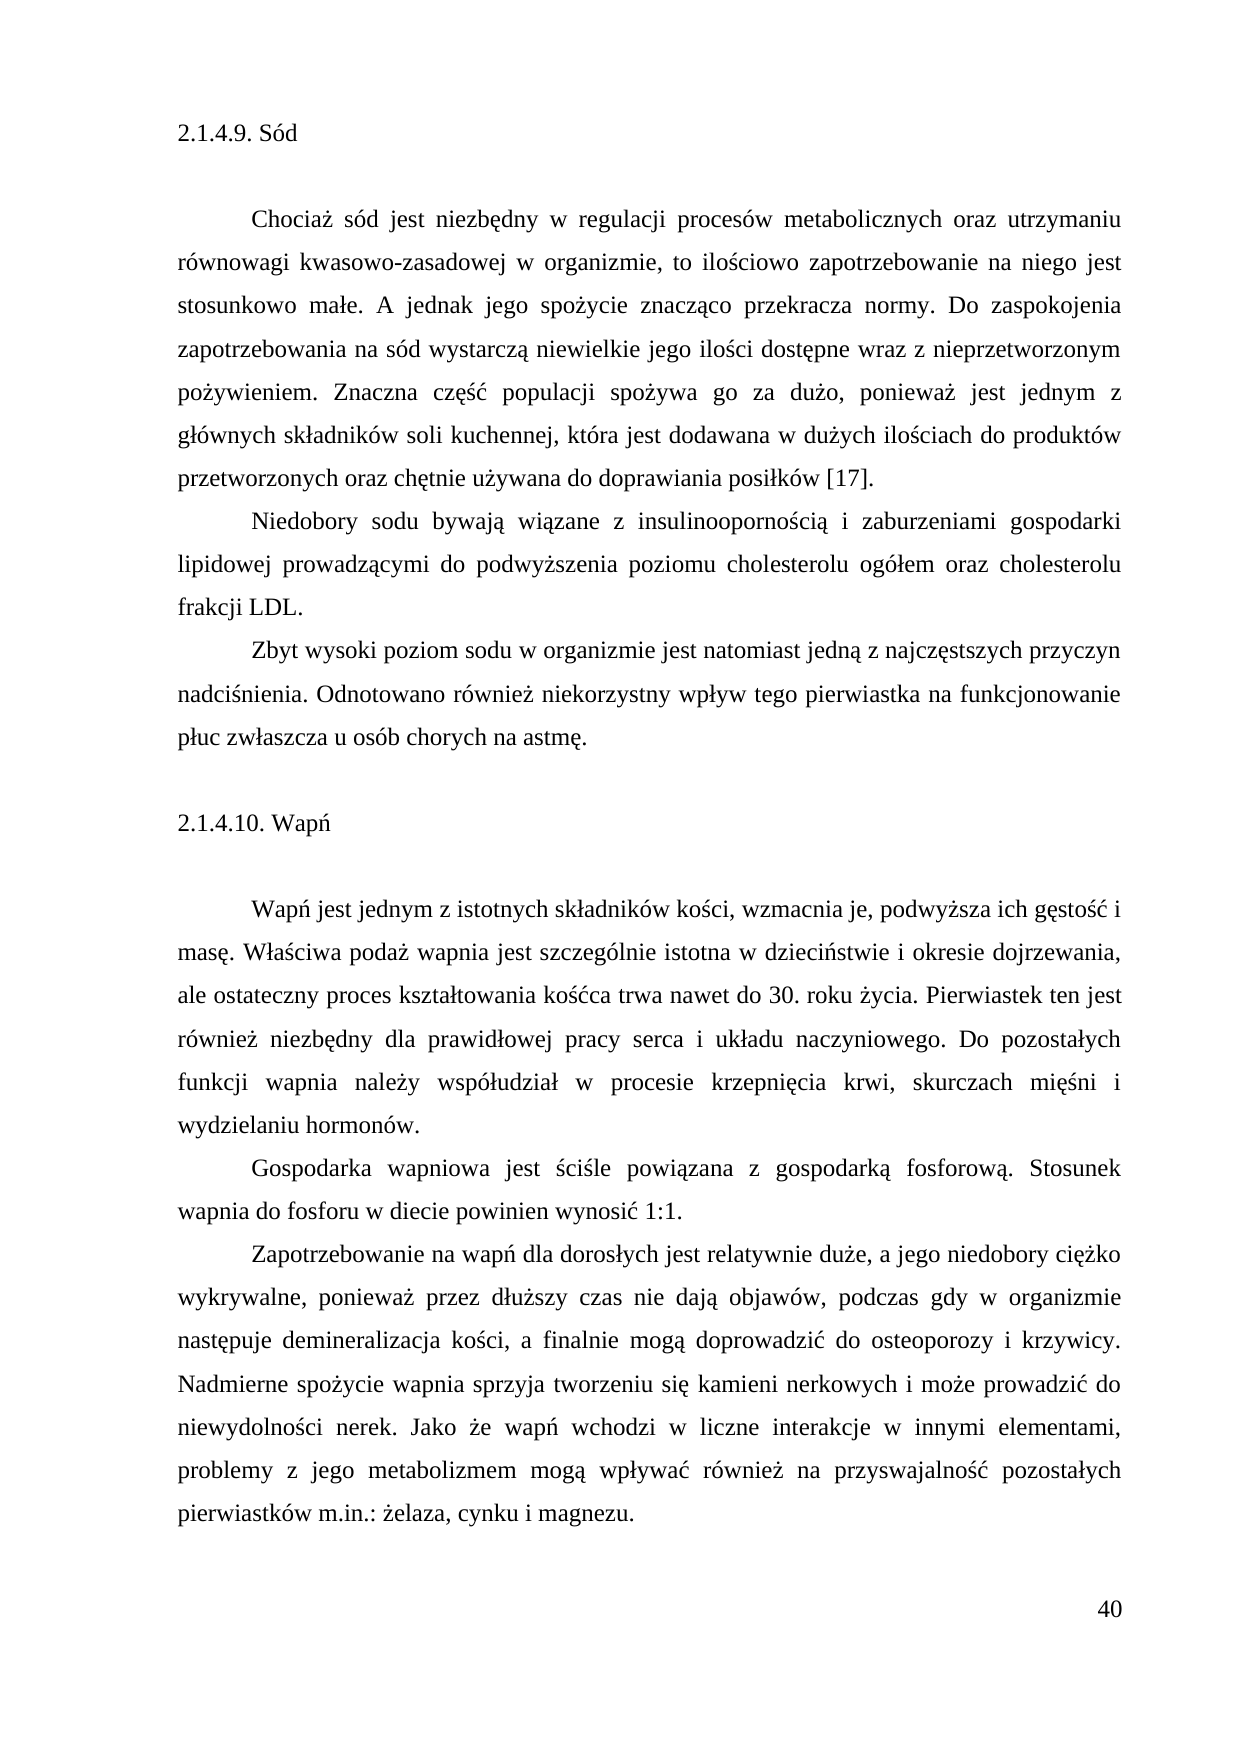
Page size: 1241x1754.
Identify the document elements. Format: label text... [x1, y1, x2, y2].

subtitle 2.1.4.9. Sód [177, 118, 1122, 147]
text Chociaż sód jest niezbędny w regulacji procesów metabolicznych oraz utrzymaniu równowagi kwasowo-zasadowej w organizmie, to ilościowo zapotrzebowanie na niego jest stosunkowo małe. A jednak jego spożycie znacząco przekracza normy. Do zaspokojenia zapotrzebowania na sód wystarczą niewielkie jego ilości dostępne wraz z nieprzetworzonym pożywieniem. Znaczna część populacji spożywa go za dużo, ponieważ jest jednym z głównych składników soli kuchennej, która jest dodawana w dużych ilościach do produktów przetworzonych oraz chętnie używana do doprawiania posiłków [17]. [177, 204, 1122, 492]
subtitle 2.1.4.10. Wapń [177, 808, 1122, 837]
text Wapń jest jednym z istotnych składników kości, wzmacnia je, podwyższa ich gęstość i masę. Właściwa podaż wapnia jest szczególnie istotna w dzieciństwie i okresie dojrzewania, ale ostateczny proces kształtowania kośćca trwa nawet do 30. roku życia. Pierwiastek ten jest również niezbędny dla prawidłowej pracy serca i układu naczyniowego. Do pozostałych funkcji wapnia należy współudział w procesie krzepnięcia krwi, skurczach mięśni i wydzielaniu hormonów. [177, 894, 1122, 1139]
text Zbyt wysoki poziom sodu w organizmie jest natomiast jedną z najczęstszych przyczyn nadciśnienia. Odnotowano również niekorzystny wpływ tego pierwiastka na funkcjonowanie płuc zwłaszcza u osób chorych na astmę. [177, 636, 1122, 751]
text Niedobory sodu bywają wiązane z insulinoopornością i zaburzeniami gospodarki lipidowej prowadzącymi do podwyższenia poziomu cholesterolu ogółem oraz cholesterolu frakcji LDL. [177, 506, 1122, 621]
text Zapotrzebowanie na wapń dla dorosłych jest relatywnie duże, a jego niedobory ciężko wykrywalne, ponieważ przez dłuższy czas nie dają objawów, podczas gdy w organizmie następuje demineralizacja kości, a finalnie mogą doprowadzić do osteoporozy i krzywicy. Nadmierne spożycie wapnia sprzyja tworzeniu się kamieni nerkowych i może prowadzić do niewydolności nerek. Jako że wapń wchodzi w liczne interakcje w innymi elementami, problemy z jego metabolizmem mogą wpływać również na przyswajalność pozostałych pierwiastków m.in.: żelaza, cynku i magnezu. [177, 1239, 1122, 1527]
text Gospodarka wapniowa jest ściśle powiązana z gospodarką fosforową. Stosunek wapnia do fosforu w diecie powinien wynosić 1:1. [177, 1153, 1122, 1225]
